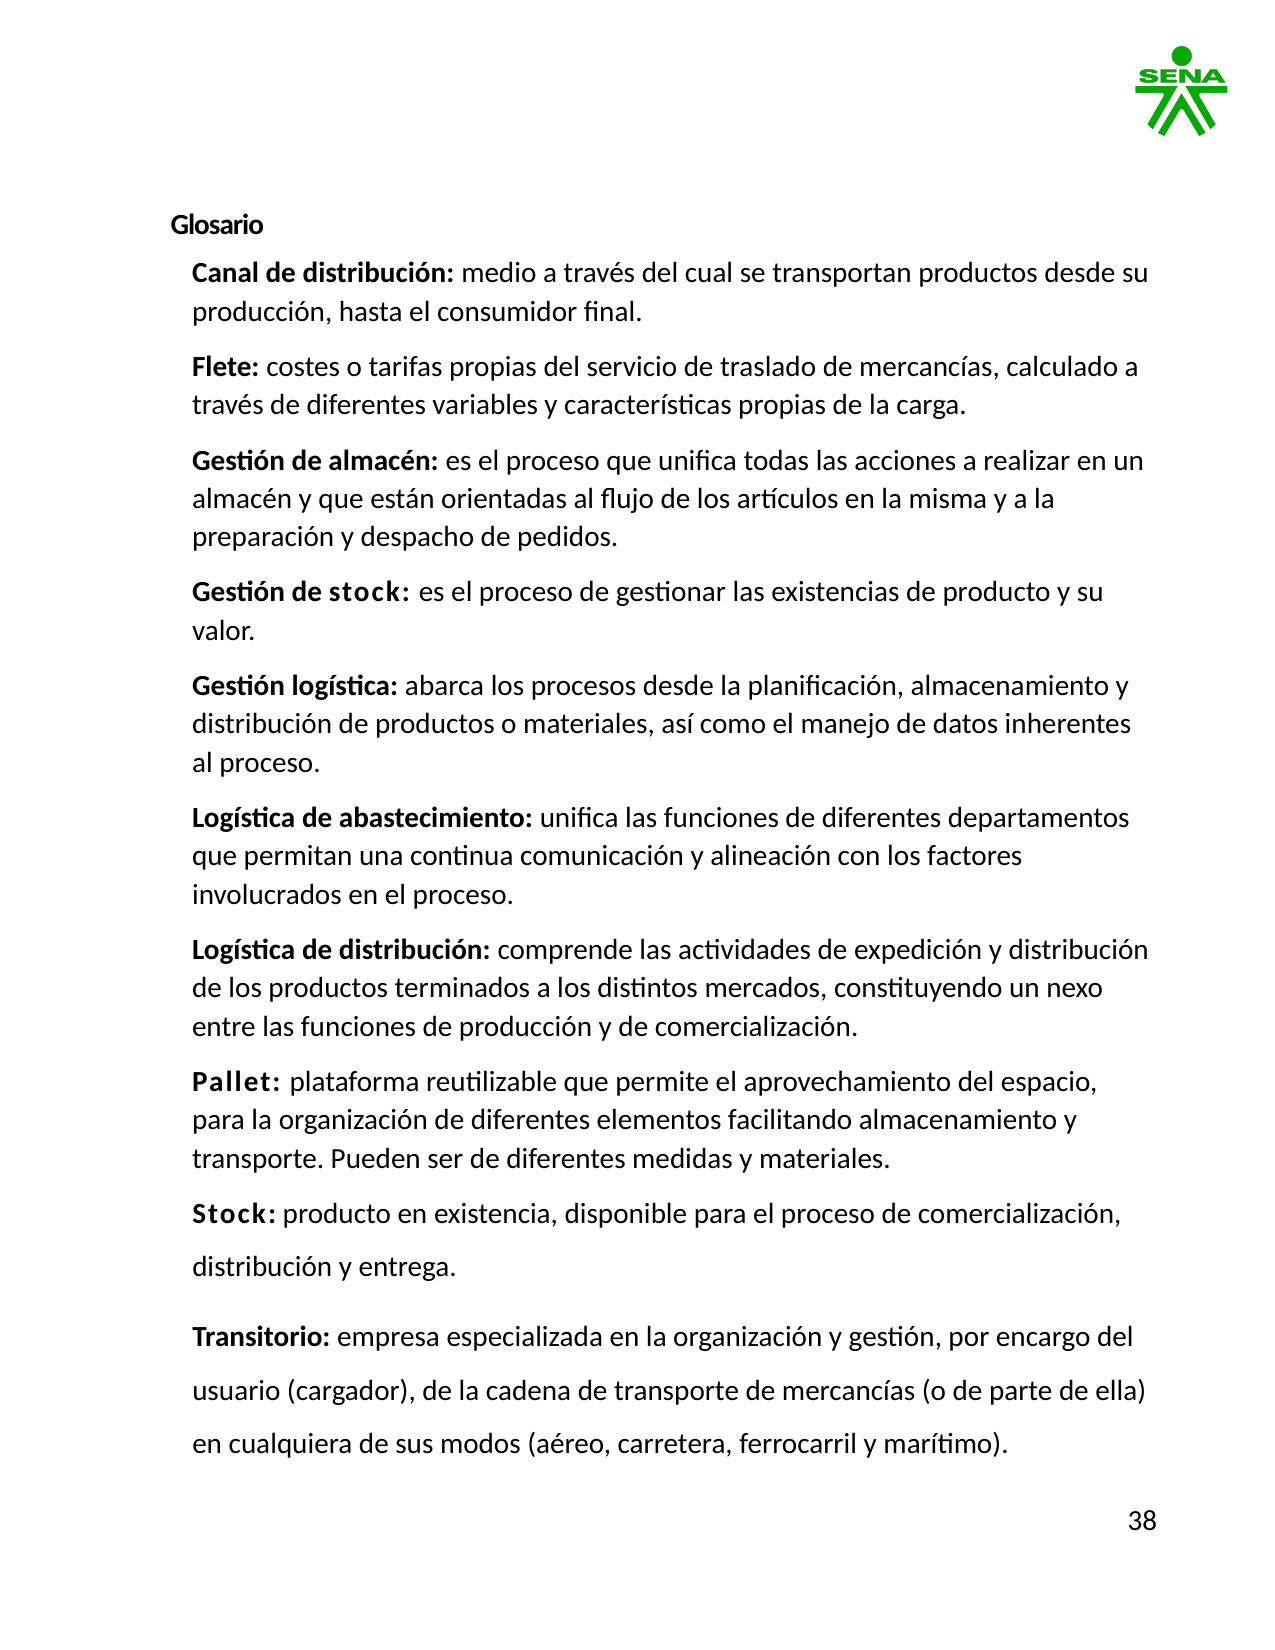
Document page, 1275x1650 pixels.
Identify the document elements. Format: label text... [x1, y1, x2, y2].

text Logística de distribución: comprende las actividades de expedición y distribución de los productos terminados a los distintos mercados, constituyendo un nexo entre las funciones de producción y de comercialización. [192, 931, 1157, 1043]
subtitle Glosario [170, 206, 1157, 242]
text Transitorio: empresa especializada en la organización y gestión, por encargo del usuario (cargador), de la cadena de transporte de mercancías (o de parte de ella) en cualquiera de sus modos (aéreo, carretera, ferrocarril y marítimo). [192, 1318, 1157, 1461]
text Pallet: plataforma reutilizable que permite el aprovechamiento del espacio, para la organización de diferentes elementos facilitando almacenamiento y transporte. Pueden ser de diferentes medidas y materiales. [192, 1063, 1157, 1176]
text Gestión de almacén: es el proceso que unifica todas las acciones a realizar en un almacén y que están orientadas al flujo de los artículos en la misma y a la preparación y despacho de pedidos. [192, 442, 1157, 554]
text Logística de abastecimiento: unifica las funciones de diferentes departamentos que permitan una continua comunicación y alineación con los factores involucrados en el proceso. [192, 799, 1157, 912]
text Stock: producto en existencia, disponible para el proceso de comercialización, distribución y entrega. [192, 1195, 1157, 1284]
text Flete: costes o tarifas propias del servicio de traslado de mercancías, calculado a través de diferentes variables y características propias de la carga. [192, 348, 1157, 422]
text Gestión de stock: es el proceso de gestionar las existencias de producto y su valor. [192, 573, 1157, 648]
text Gestión logística: abarca los procesos desde la planificación, almacenamiento y distribución de productos o materiales, así como el manejo de datos inherentes al proceso. [192, 667, 1157, 779]
picture [1135, 46, 1228, 136]
text Canal de distribución: medio a través del cual se transportan productos desde su producción, hasta el consumidor final. [192, 254, 1157, 328]
